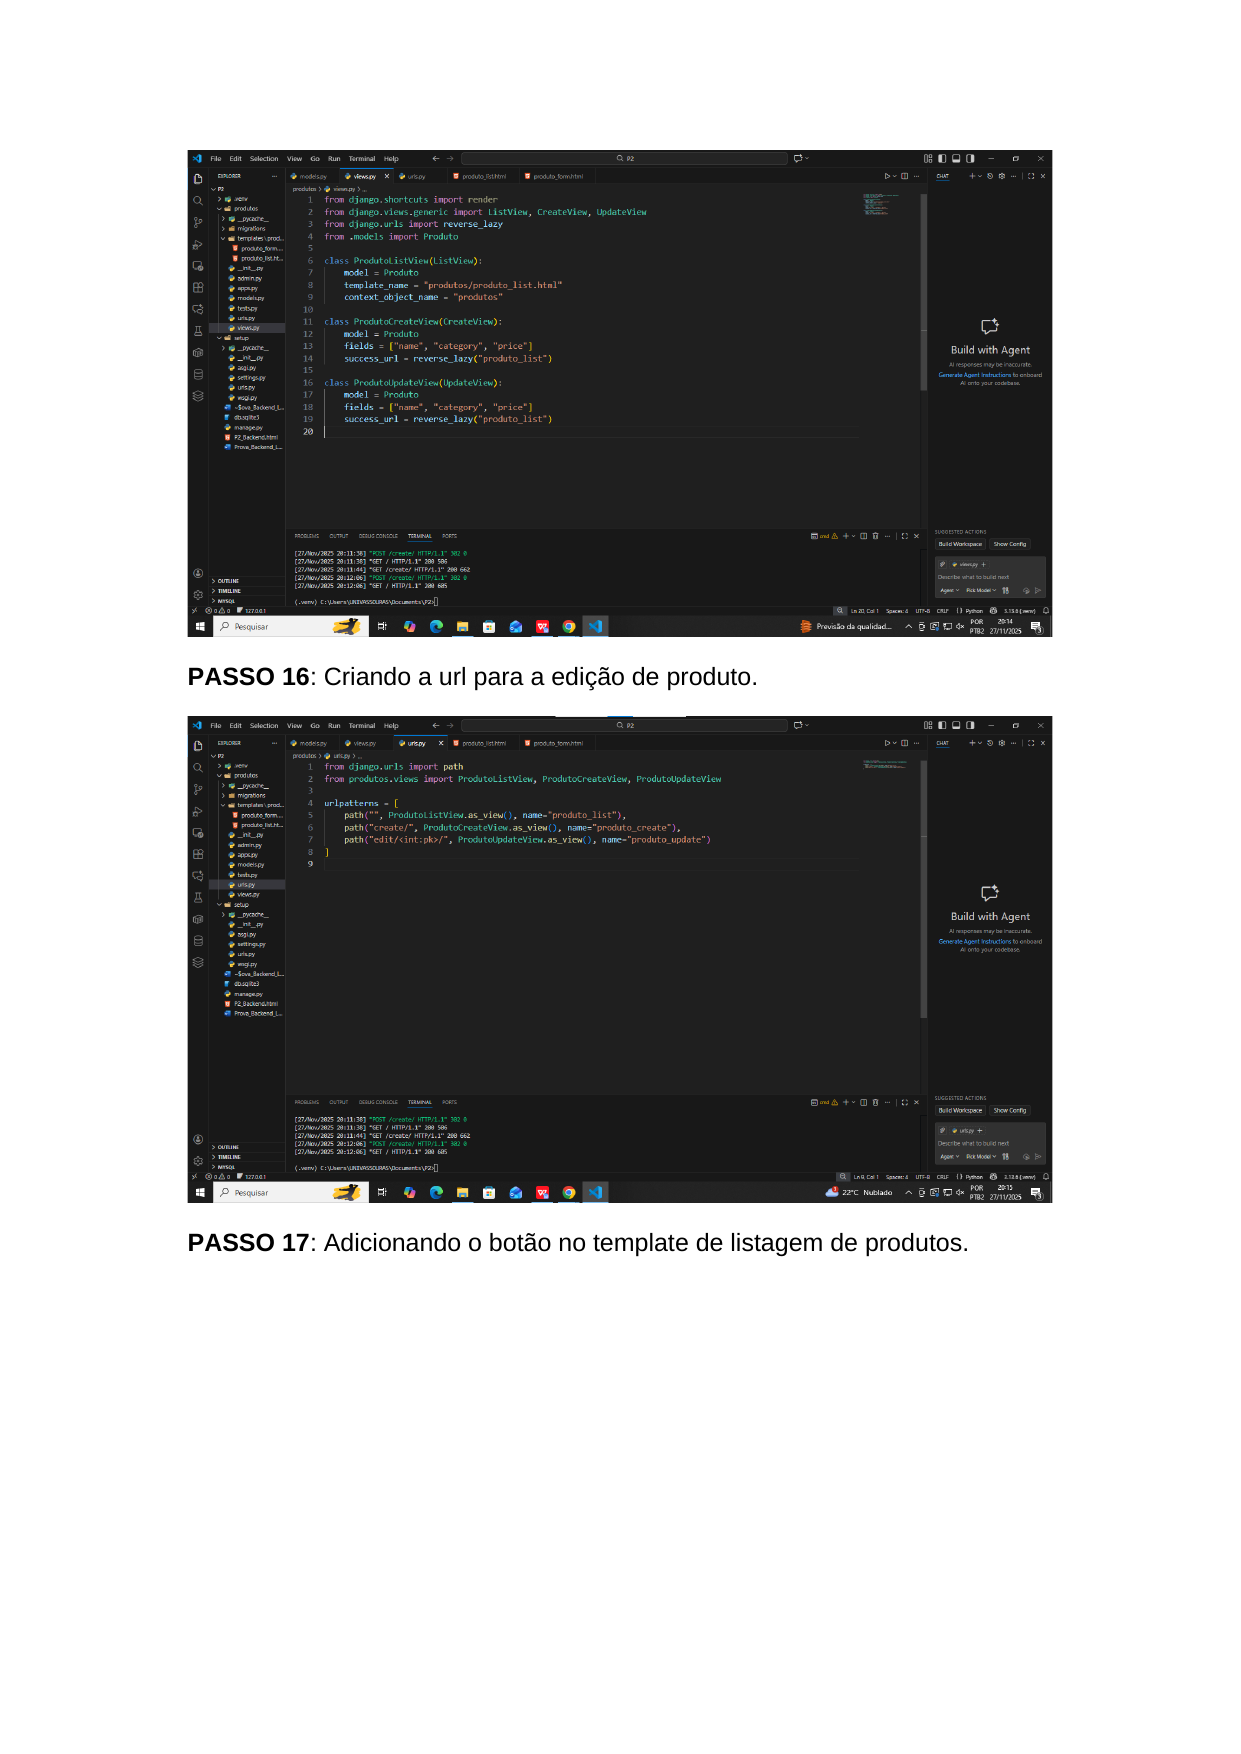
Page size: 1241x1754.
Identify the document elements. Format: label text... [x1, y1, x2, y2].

picture [187, 150, 1053, 637]
text PASSO 16: Criando a url para a edição de produto. [187, 662, 1053, 691]
picture [187, 716, 1053, 1203]
text PASSO 17: Adicionando o botão no template de listagem de produtos. [187, 1228, 1053, 1257]
